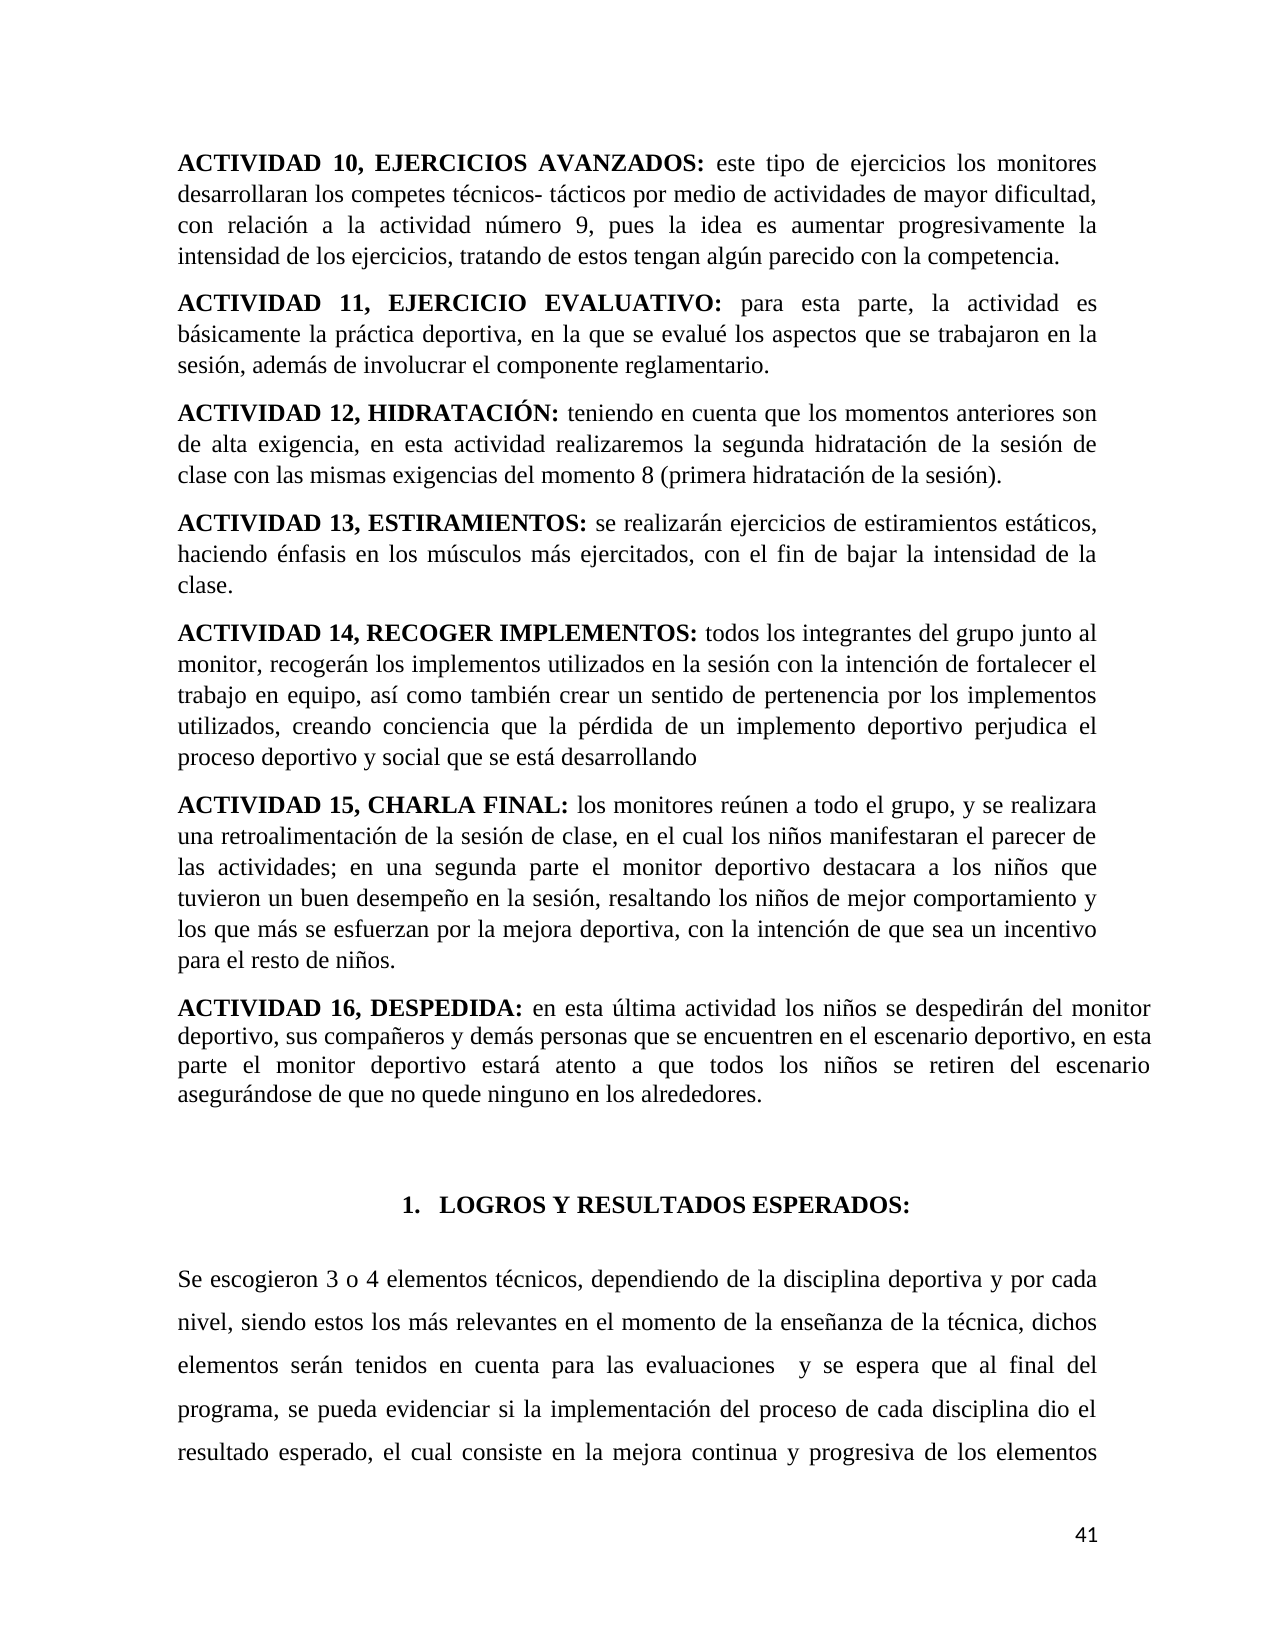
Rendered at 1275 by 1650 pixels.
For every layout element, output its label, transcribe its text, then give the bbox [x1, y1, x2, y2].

text ACTIVIDAD 15, CHARLA FINAL: los monitores reúnen a todo el grupo, y se realizara una retroalimentación de la sesión de clase, en el cual los niños manifestaran el parecer de las actividades; en una segunda parte el monitor deportivo destacara a los niños que tuvieron un buen desempeño en la sesión, resaltando los niños de mejor comportamiento y los que más se esfuerzan por la mejora deportiva, con la intención de que sea un incentivo para el resto de niños. [177, 790, 1098, 974]
text ACTIVIDAD 13, ESTIRAMIENTOS: se realizarán ejercicios de estiramientos estáticos, haciendo énfasis en los músculos más ejercitados, con el fin de bajar la intensidad de la clase. [177, 508, 1098, 599]
text ACTIVIDAD 12, HIDRATACIÓN: teniendo en cuenta que los momentos anteriores son de alta exigencia, en esta actividad realizaremos la segunda hidratación de la sesión de clase con las mismas exigencias del momento 8 (primera hidratación de la sesión). [177, 398, 1098, 489]
text ACTIVIDAD 14, RECOGER IMPLEMENTOS: todos los integrantes del grupo junto al monitor, recogerán los implementos utilizados en la sesión con la intención de fortalecer el trabajo en equipo, así como también crear un sentido de pertenencia por los implementos utilizados, creando conciencia que la pérdida de un implemento deportivo perjudica el proceso deportivo y social que se está desarrollando [177, 618, 1098, 771]
text ACTIVIDAD 10, EJERCICIOS AVANZADOS: este tipo de ejercicios los monitores desarrollaran los competes técnicos- tácticos por medio de actividades de mayor dificultad, con relación a la actividad número 9, pues la idea es aumentar progresivamente la intensidad de los ejercicios, tratando de estos tengan algún parecido con la competencia. [177, 148, 1098, 269]
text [177, 1264, 1098, 1466]
subtitle LOGROS Y RESULTADOS ESPERADOS: [215, 1190, 1098, 1219]
text ACTIVIDAD 11, EJERCICIO EVALUATIVO: para esta parte, la actividad es básicamente la práctica deportiva, en la que se evalué los aspectos que se trabajaron en la sesión, además de involucrar el componente reglamentario. [177, 288, 1098, 379]
text ACTIVIDAD 16, DESPEDIDA: en esta última actividad los niños se despedirán del monitor deportivo, sus compañeros y demás personas que se encuentren en el escenario deportivo, en esta parte el monitor deportivo estará atento a que todos los niños se retiren del escenario asegurándose de que no quede ninguno en los alrededores. [177, 993, 1152, 1108]
